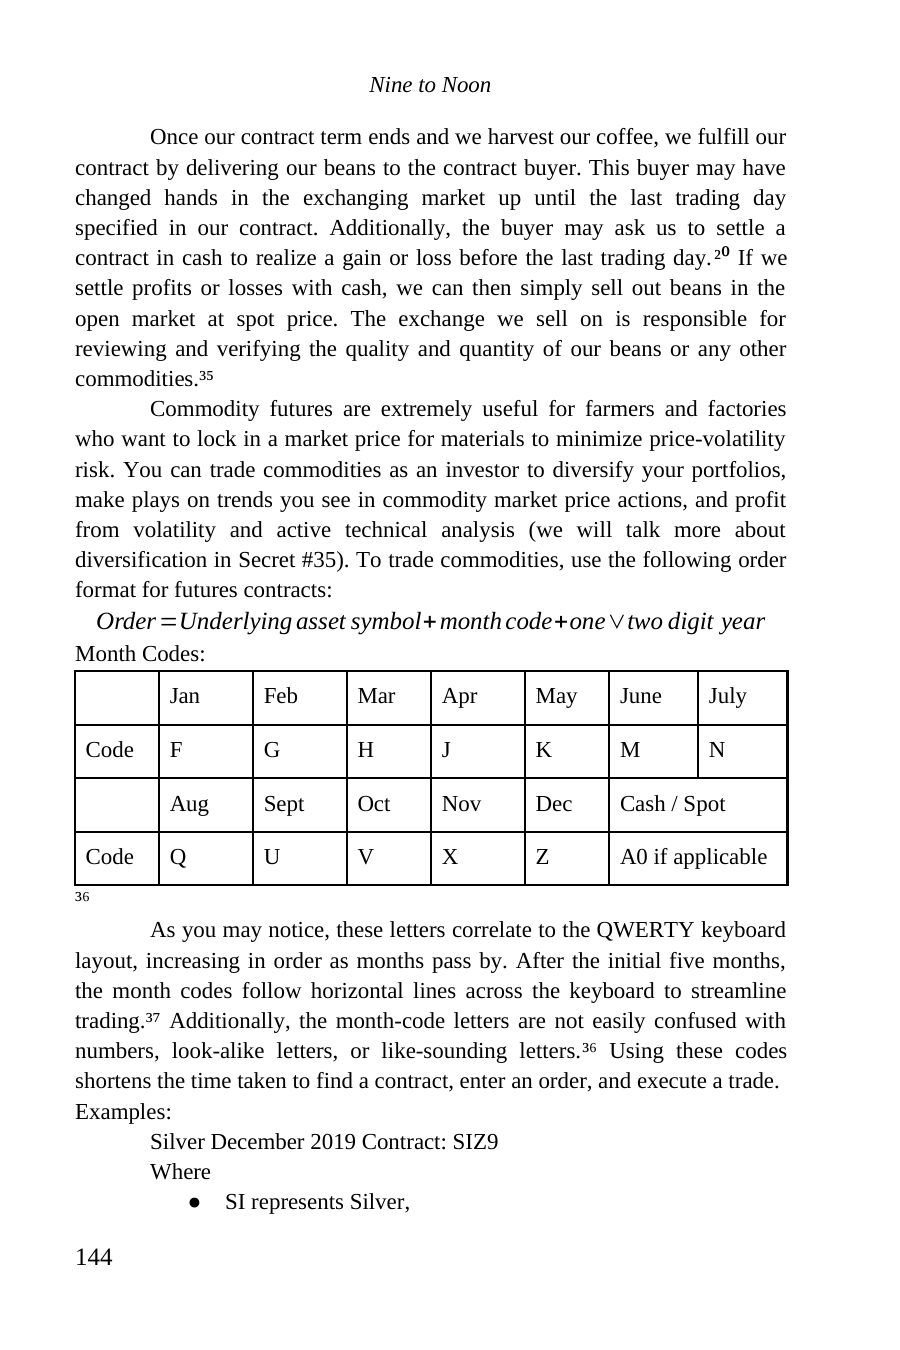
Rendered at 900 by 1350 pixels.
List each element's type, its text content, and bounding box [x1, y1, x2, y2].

table_cell M [610, 726, 697, 777]
table_cell Oct [348, 779, 430, 831]
table_header Apr [432, 672, 524, 723]
table_header May [526, 672, 608, 723]
table_cell Q [160, 833, 252, 884]
table_cell Sept [254, 779, 346, 831]
table_cell K [526, 726, 608, 777]
text Commodity futures are extremely useful for farmers and factories who want to lock in a market price for materials to minimize price-volatility risk. You can trade commodities as an investor to diversify your portfolios, make plays on trends you see in commodity market price actions, and profit from volatility and active technical analysis (we will talk more about diversification in Secret #35). To trade commodities, use the following order format for futures contracts: [75, 395, 787, 603]
list SI represents Silver, [187, 1188, 787, 1215]
table_cell U [254, 833, 346, 884]
table_cell Aug [160, 779, 252, 831]
table_cell Z [526, 833, 608, 884]
text Once our contract term ends and we harvest our coffee, we fulfill our contract by delivering our beans to the contract buyer. This buyer may have changed hands in the exchanging market up until the last trading day specified in our contract. Additionally, the buyer may ask us to settle a contract in cash to realize a gain or loss before the last trading day.²⁰ If we settle profits or losses with cash, we can then simply sell out beans in the open market at spot price. The exchange we sell on is responsible for reviewing and verifying the quality and quantity of our beans or any other commodities.³⁵ [75, 123, 787, 391]
text Examples: [75, 1098, 787, 1124]
table_header Jan [160, 672, 252, 723]
text Month Codes: [75, 640, 787, 666]
table_cell Cash / Spot [610, 779, 786, 831]
table_header July [699, 672, 786, 723]
table_header Feb [254, 672, 346, 723]
table_cell V [348, 833, 430, 884]
table_cell Dec [526, 779, 608, 831]
table_header June [610, 672, 697, 723]
table_cell H [348, 726, 430, 777]
table_cell X [432, 833, 524, 884]
text ³⁶ [75, 886, 787, 913]
table_header [76, 672, 158, 723]
table_cell N [699, 726, 786, 777]
table_cell G [254, 726, 346, 777]
text Where [75, 1158, 787, 1184]
table_cell Code [76, 726, 158, 777]
table_header Mar [348, 672, 430, 723]
table_cell F [160, 726, 252, 777]
table_cell J [432, 726, 524, 777]
table_cell [76, 779, 158, 831]
table_cell A0 if applicable [610, 833, 786, 884]
text Silver December 2019 Contract: SIZ9 [75, 1128, 787, 1154]
table_cell Code [76, 833, 158, 884]
table_cell Nov [432, 779, 524, 831]
text As you may notice, these letters correlate to the QWERTY keyboard layout, increasing in order as months pass by. After the initial five months, the month codes follow horizontal lines across the keyboard to streamline trading.³⁷ Additionally, the month-code letters are not easily confused with numbers, look-alike letters, or like-sounding letters.³⁶ Using these codes shortens the time taken to find a contract, enter an order, and execute a trade. [75, 916, 787, 1094]
